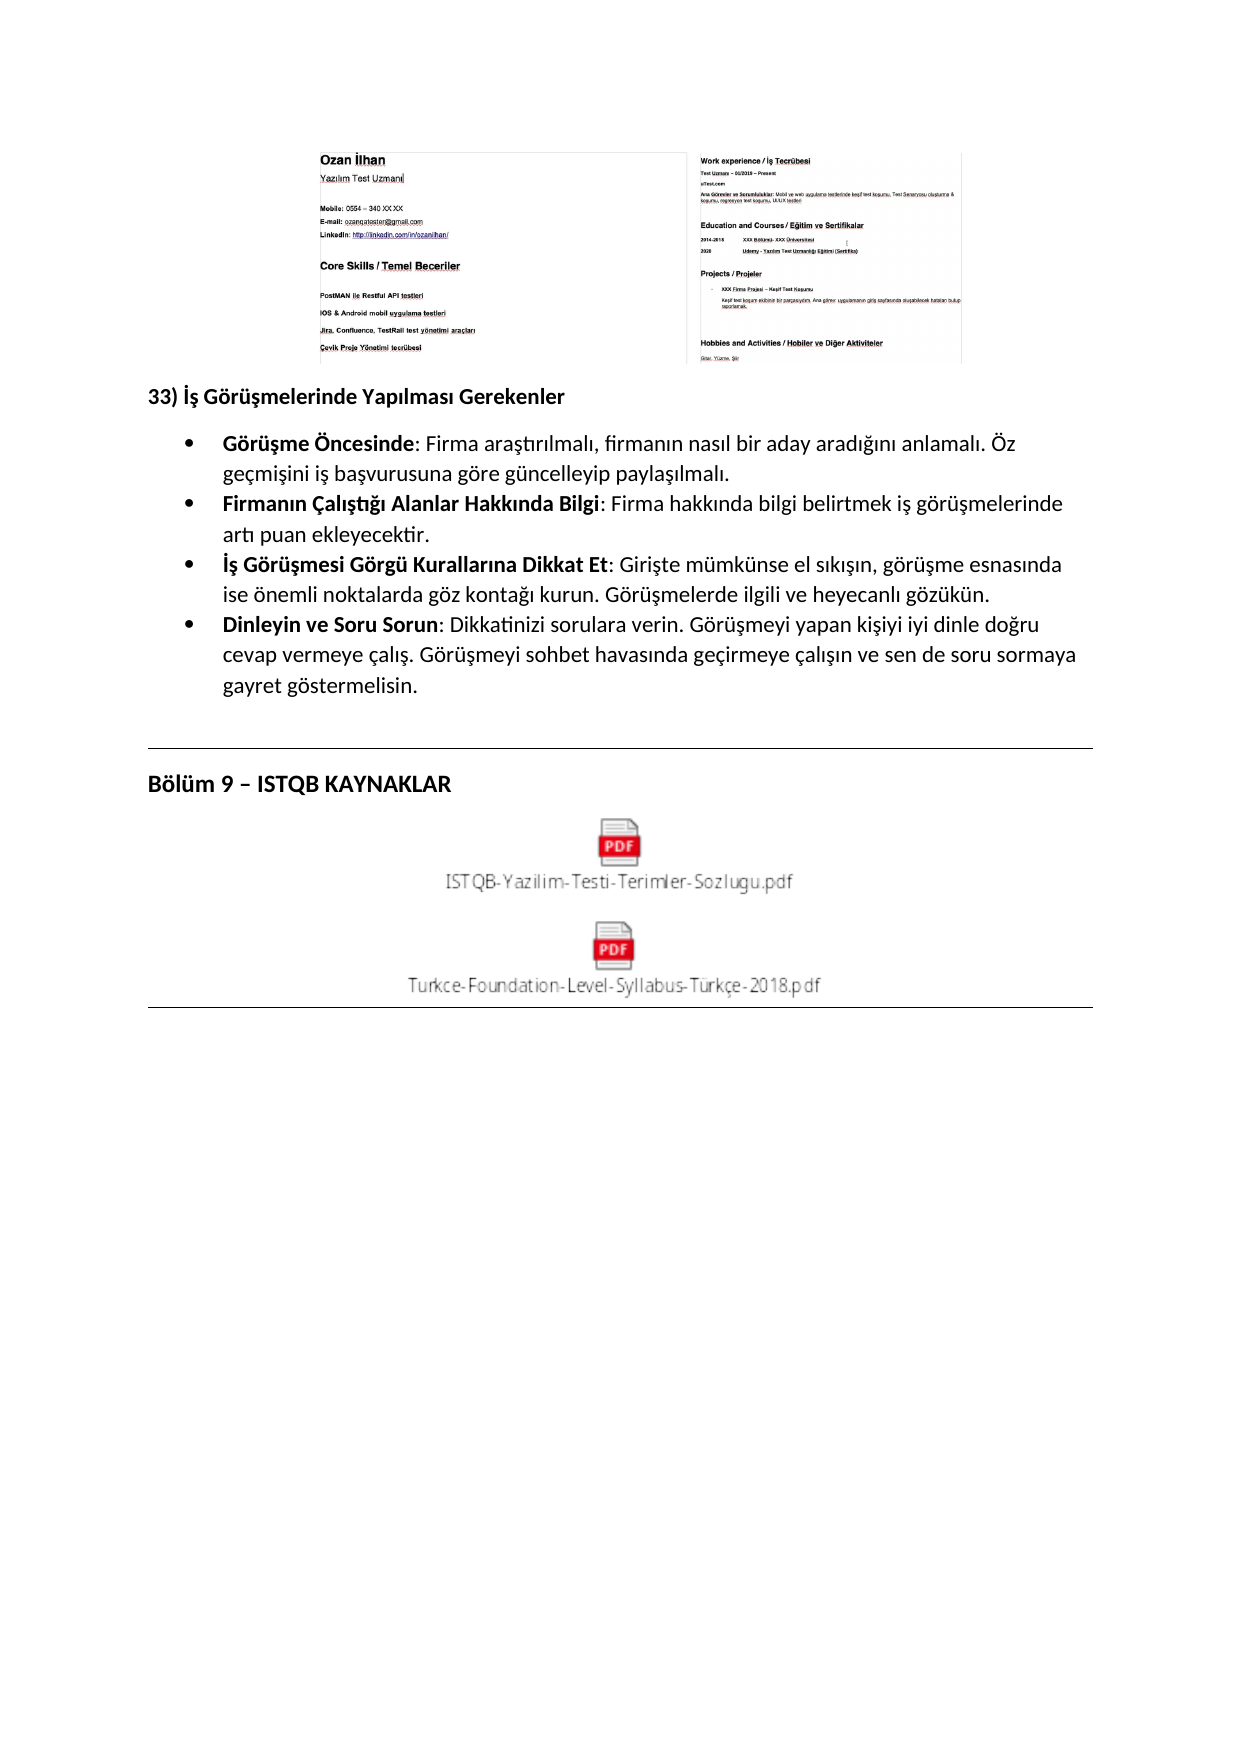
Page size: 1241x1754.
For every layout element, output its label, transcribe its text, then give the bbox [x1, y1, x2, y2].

text 33) İş Görüşmelerinde Yapılması Gerekenler [148, 382, 1093, 410]
list Görüşme Öncesinde: Firma araştırılmalı, firmanın nasıl bir aday aradığını anlamalı. Öz geçmişini iş başvurusuna göre güncelleyip paylaşılmalı. [185, 429, 1093, 487]
list Firmanın Çalıştığı Alanlar Hakkında Bilgi: Firma hakkında bilgi belirtmek iş görüşmelerinde artı puan ekleyecektir. [185, 489, 1093, 548]
list İş Görüşmesi Görgü Kurallarına Dikkat Et: Girişte mümkünse el sıkışın, görüşme esnasında ise önemli noktalarda göz kontağı kurun. Görüşmelerde ilgili ve heyecanlı gözükün. [185, 550, 1093, 608]
list Dinleyin ve Soru Sorun: Dikkatinizi sorulara verin. Görüşmeyi yapan kişiyi iyi dinle doğru cevap vermeye çalış. Görüşmeyi sohbet havasında geçirmeye çalışın ve sen de soru sormaya gayret göstermelisin. [185, 610, 1093, 699]
text Bölüm 9 – ISTQB KAYNAKLAR [148, 768, 1093, 798]
picture [311, 147, 967, 364]
